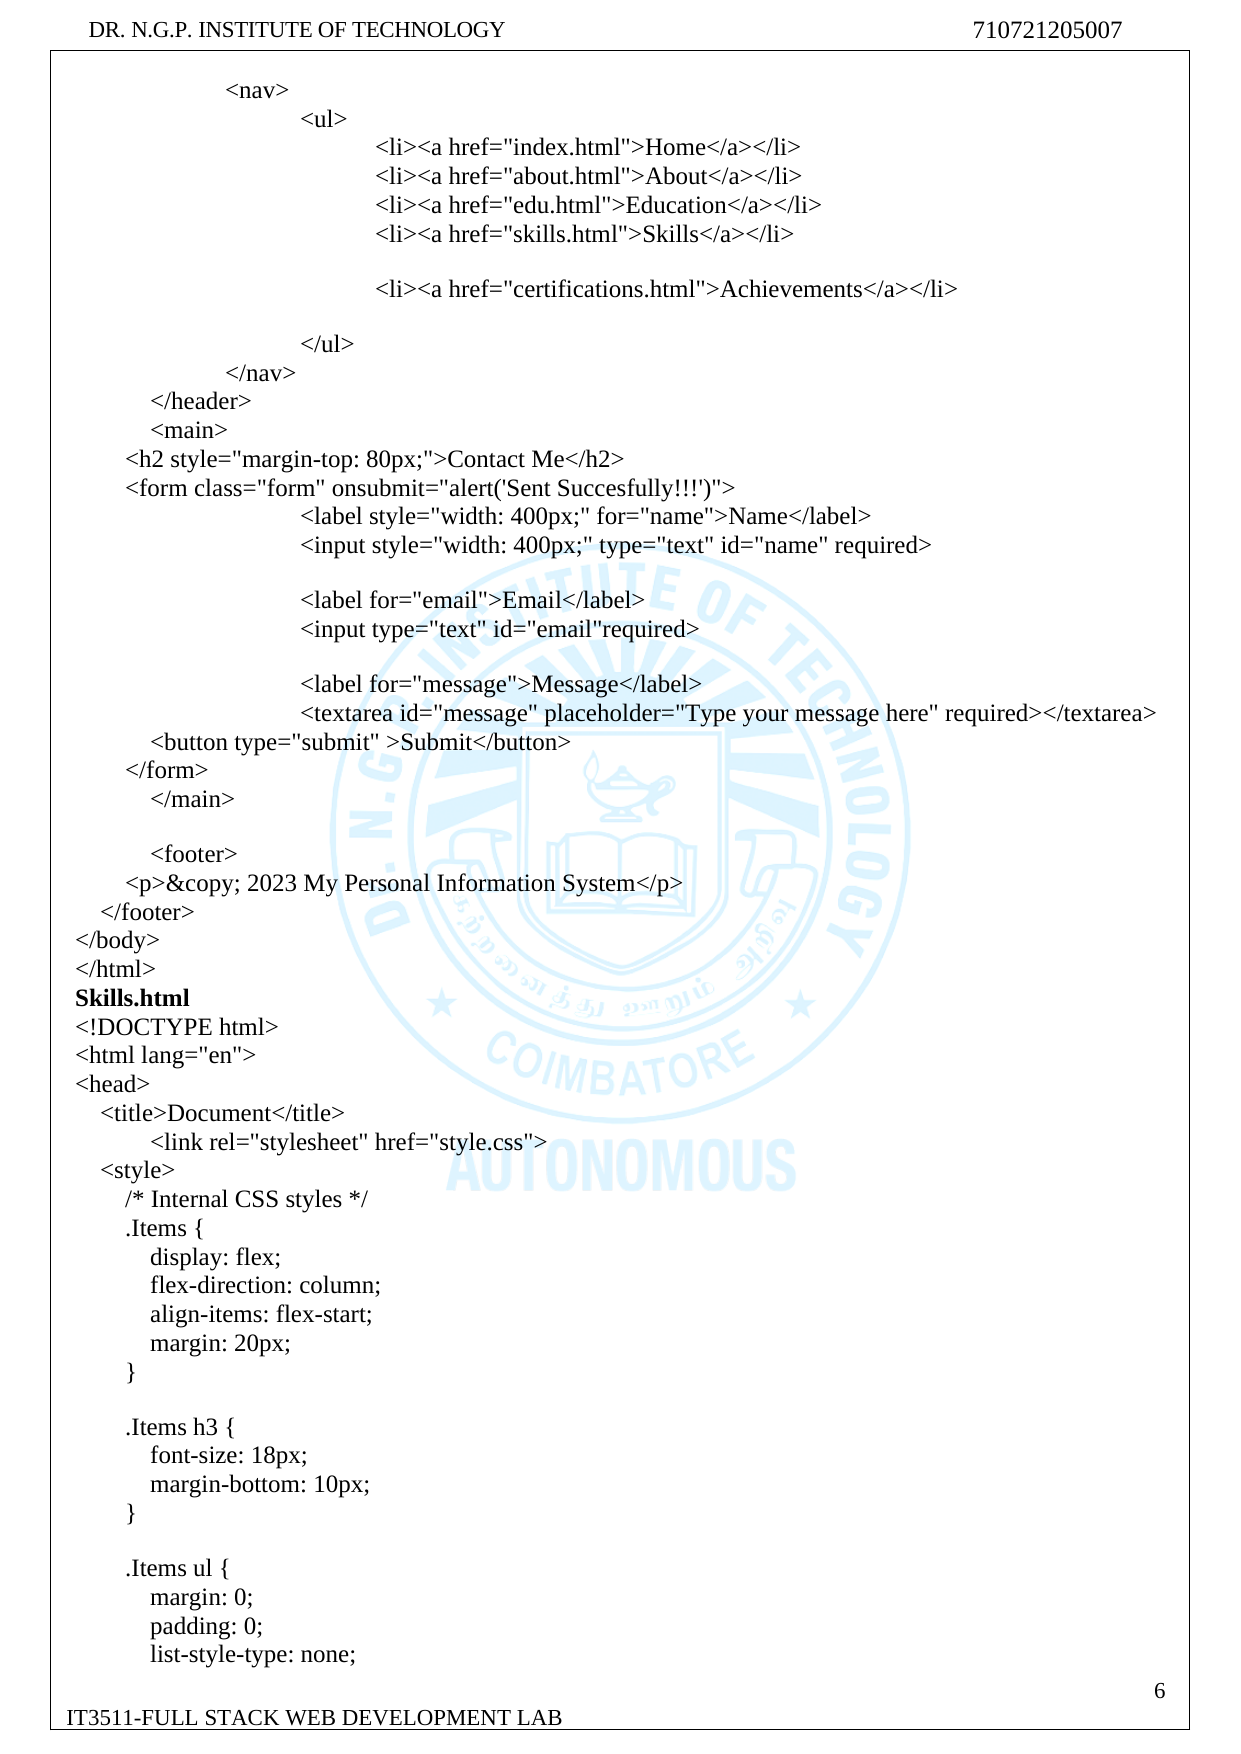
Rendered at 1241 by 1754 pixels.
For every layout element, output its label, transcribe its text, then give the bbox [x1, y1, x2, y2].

text </footer> [75, 897, 1165, 926]
text <button type="submit" >Submit</button> [75, 727, 1165, 755]
text } [75, 1357, 1165, 1386]
text <textarea id="message" placeholder="Type your message here" required></textarea> [75, 698, 1165, 727]
text <head> [75, 1069, 1165, 1098]
text font-size: 18px; [75, 1441, 1165, 1469]
text margin: 20px; [75, 1328, 1165, 1357]
text <nav> [75, 75, 1165, 104]
text <label style="width: 400px;" for="name">Name</label> [75, 501, 1165, 530]
text <!DOCTYPE html> [75, 1012, 1165, 1041]
text </html> [75, 954, 1165, 983]
text <ul> [75, 104, 1165, 132]
text <li><a href="edu.html">Education</a></li> [75, 190, 1165, 219]
text <h2 style="margin-top: 80px;">Contact Me</h2> [75, 444, 1165, 473]
text <li><a href="certifications.html">Achievements</a></li> [75, 274, 1165, 303]
text list-style-type: none; [75, 1639, 1165, 1668]
text padding: 0; [75, 1611, 1165, 1639]
text .Items h3 { [75, 1412, 1165, 1441]
text </body> [75, 926, 1165, 954]
text </form> [75, 755, 1165, 784]
text </ul> [75, 329, 1165, 358]
text flex-direction: column; [75, 1271, 1165, 1299]
text <label for="email">Email</label> [75, 585, 1165, 614]
text <input style="width: 400px;" type="text" id="name" required> [75, 530, 1165, 559]
text <footer> [75, 839, 1165, 868]
text <html lang="en"> [75, 1041, 1165, 1069]
text <p>&copy; 2023 My Personal Information System</p> [75, 868, 1165, 897]
text .Items { [75, 1213, 1165, 1242]
text </nav> [75, 358, 1165, 386]
text <li><a href="skills.html">Skills</a></li> [75, 219, 1165, 247]
text margin: 0; [75, 1582, 1165, 1611]
text </header> [75, 386, 1165, 415]
text <li><a href="about.html">About</a></li> [75, 161, 1165, 190]
text <link rel="stylesheet" href="style.css"> [75, 1127, 1165, 1156]
text <style> [75, 1156, 1165, 1184]
text <input type="text" id="email"required> [75, 614, 1165, 643]
text </main> [75, 784, 1165, 813]
text /* Internal CSS styles */ [75, 1184, 1165, 1213]
text <label for="message">Message</label> [75, 669, 1165, 698]
text <li><a href="index.html">Home</a></li> [75, 132, 1165, 161]
text <title>Document</title> [75, 1098, 1165, 1127]
text } [75, 1498, 1165, 1527]
text <form class="form" onsubmit="alert('Sent Succesfully!!!')"> [75, 473, 1165, 501]
text align-items: flex-start; [75, 1299, 1165, 1328]
text Skills.html [75, 983, 1165, 1012]
text margin-bottom: 10px; [75, 1469, 1165, 1498]
text .Items ul { [75, 1553, 1165, 1582]
text display: flex; [75, 1242, 1165, 1271]
text <main> [75, 415, 1165, 444]
